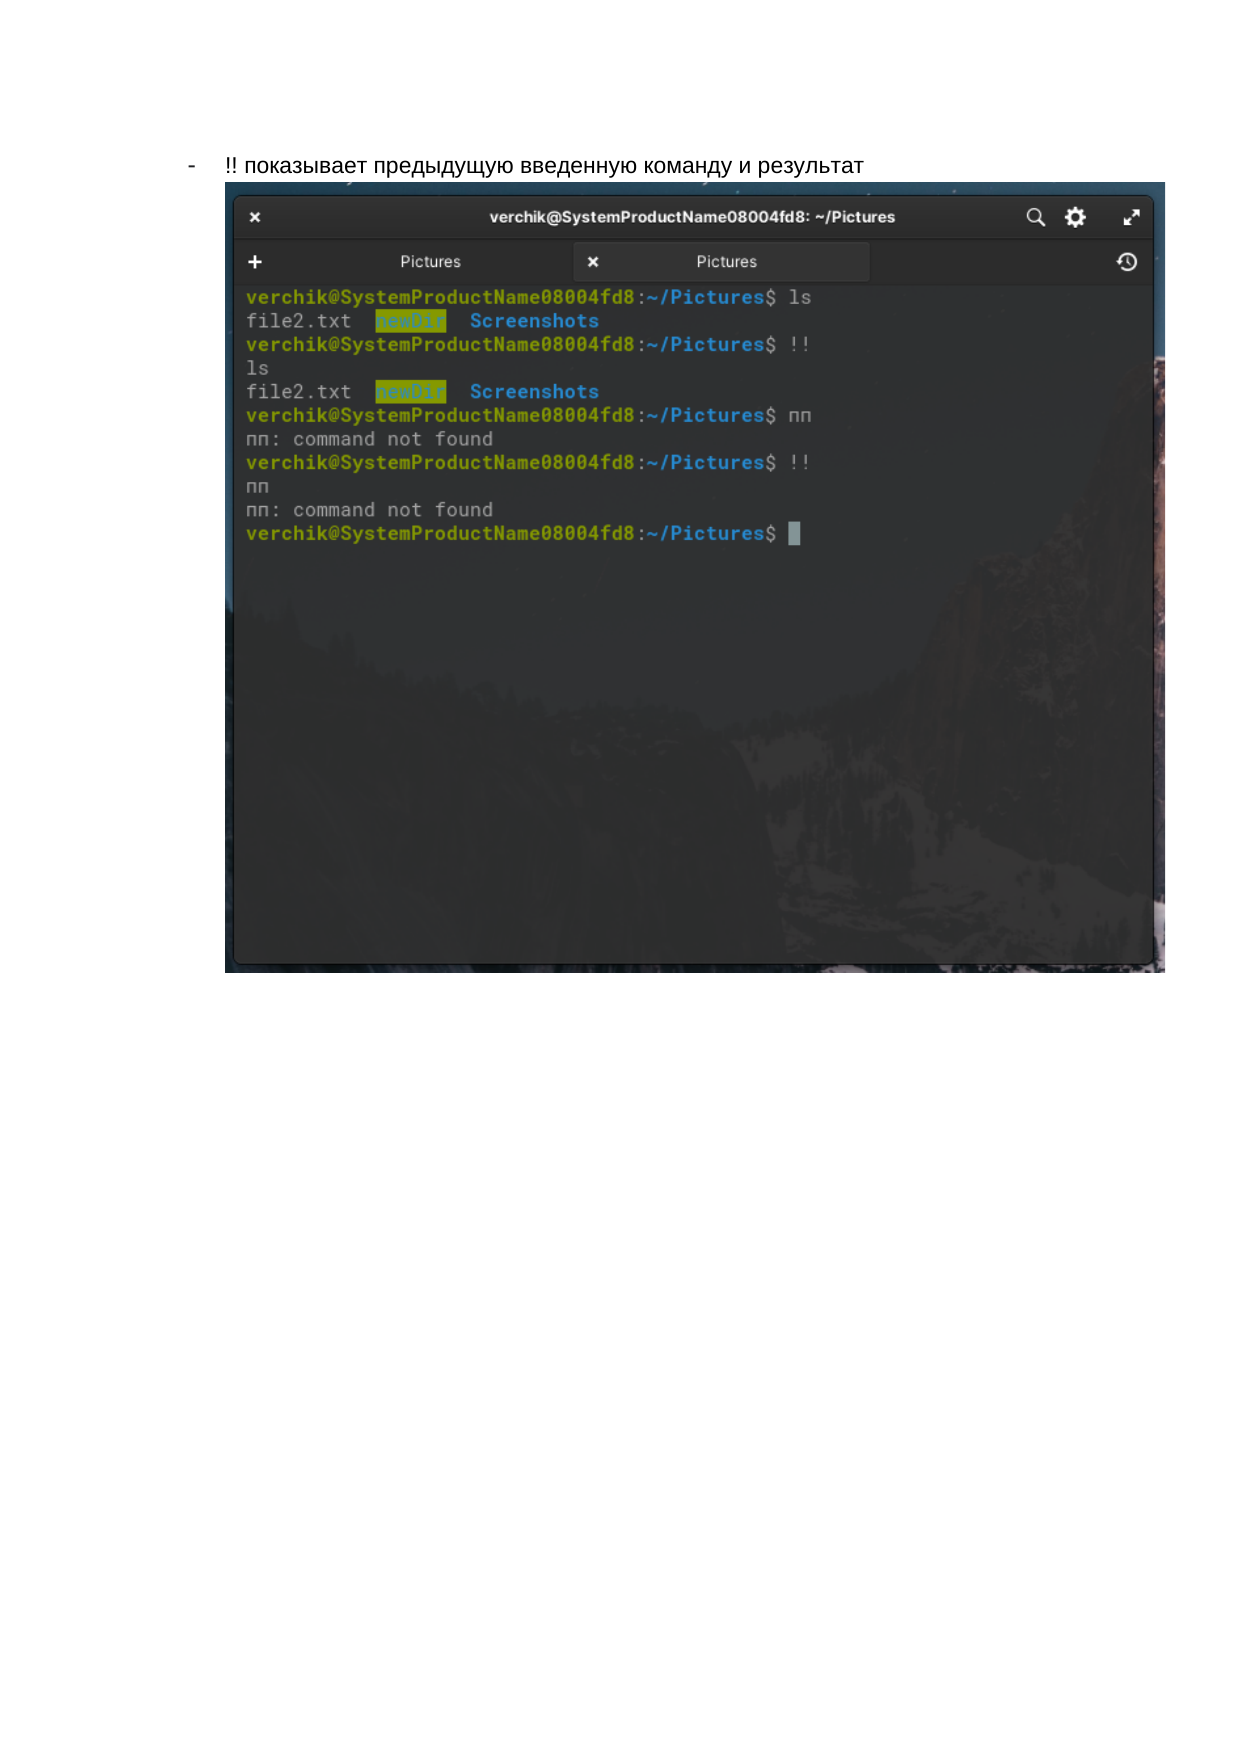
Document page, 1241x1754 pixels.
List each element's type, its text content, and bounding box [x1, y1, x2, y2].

picture [225, 182, 1166, 973]
